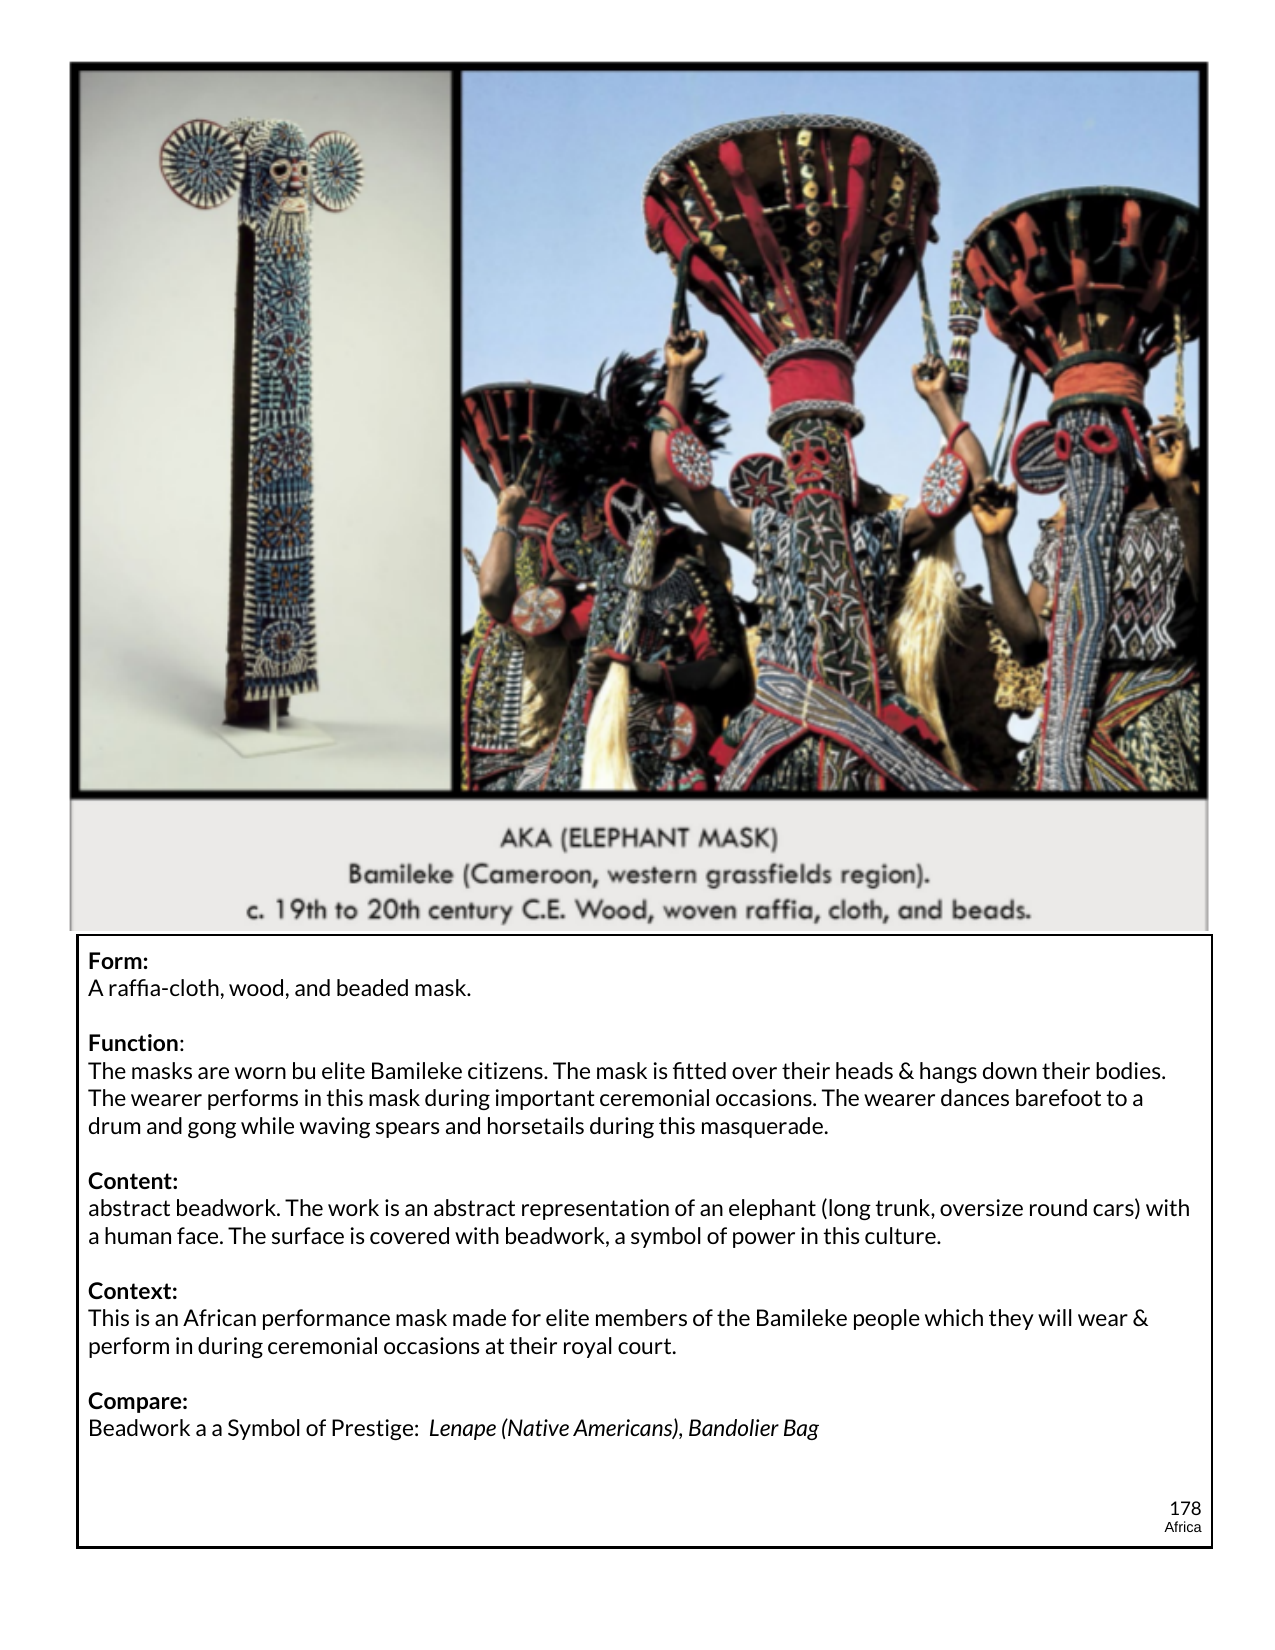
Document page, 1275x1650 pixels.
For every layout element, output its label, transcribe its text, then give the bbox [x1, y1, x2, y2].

picture [0, 0, 1275, 931]
table_header Form: A raffia-cloth, wood, and beaded mask. Function: The masks are worn bu elite Bamileke citizens. The mask is fitted over their heads & hangs down their bodies. The wearer performs in this mask during important ceremonial occasions. The wearer dances barefoot to a drum and gong while waving spears and horsetails during this masquerade. Content: abstract beadwork. The work is an abstract representation of an elephant (long trunk, oversize round cars) with a human face. The surface is covered with beadwork, a symbol of power in this culture. Context: This is an African performance mask made for elite members of the Bamileke people which they will wear & perform in during ceremonial occasions at their royal court. Compare: Beadwork a a Symbol of Prestige: Lenape (Native Americans), Bandolier Bag 178 Africa [79, 936, 1211, 1546]
